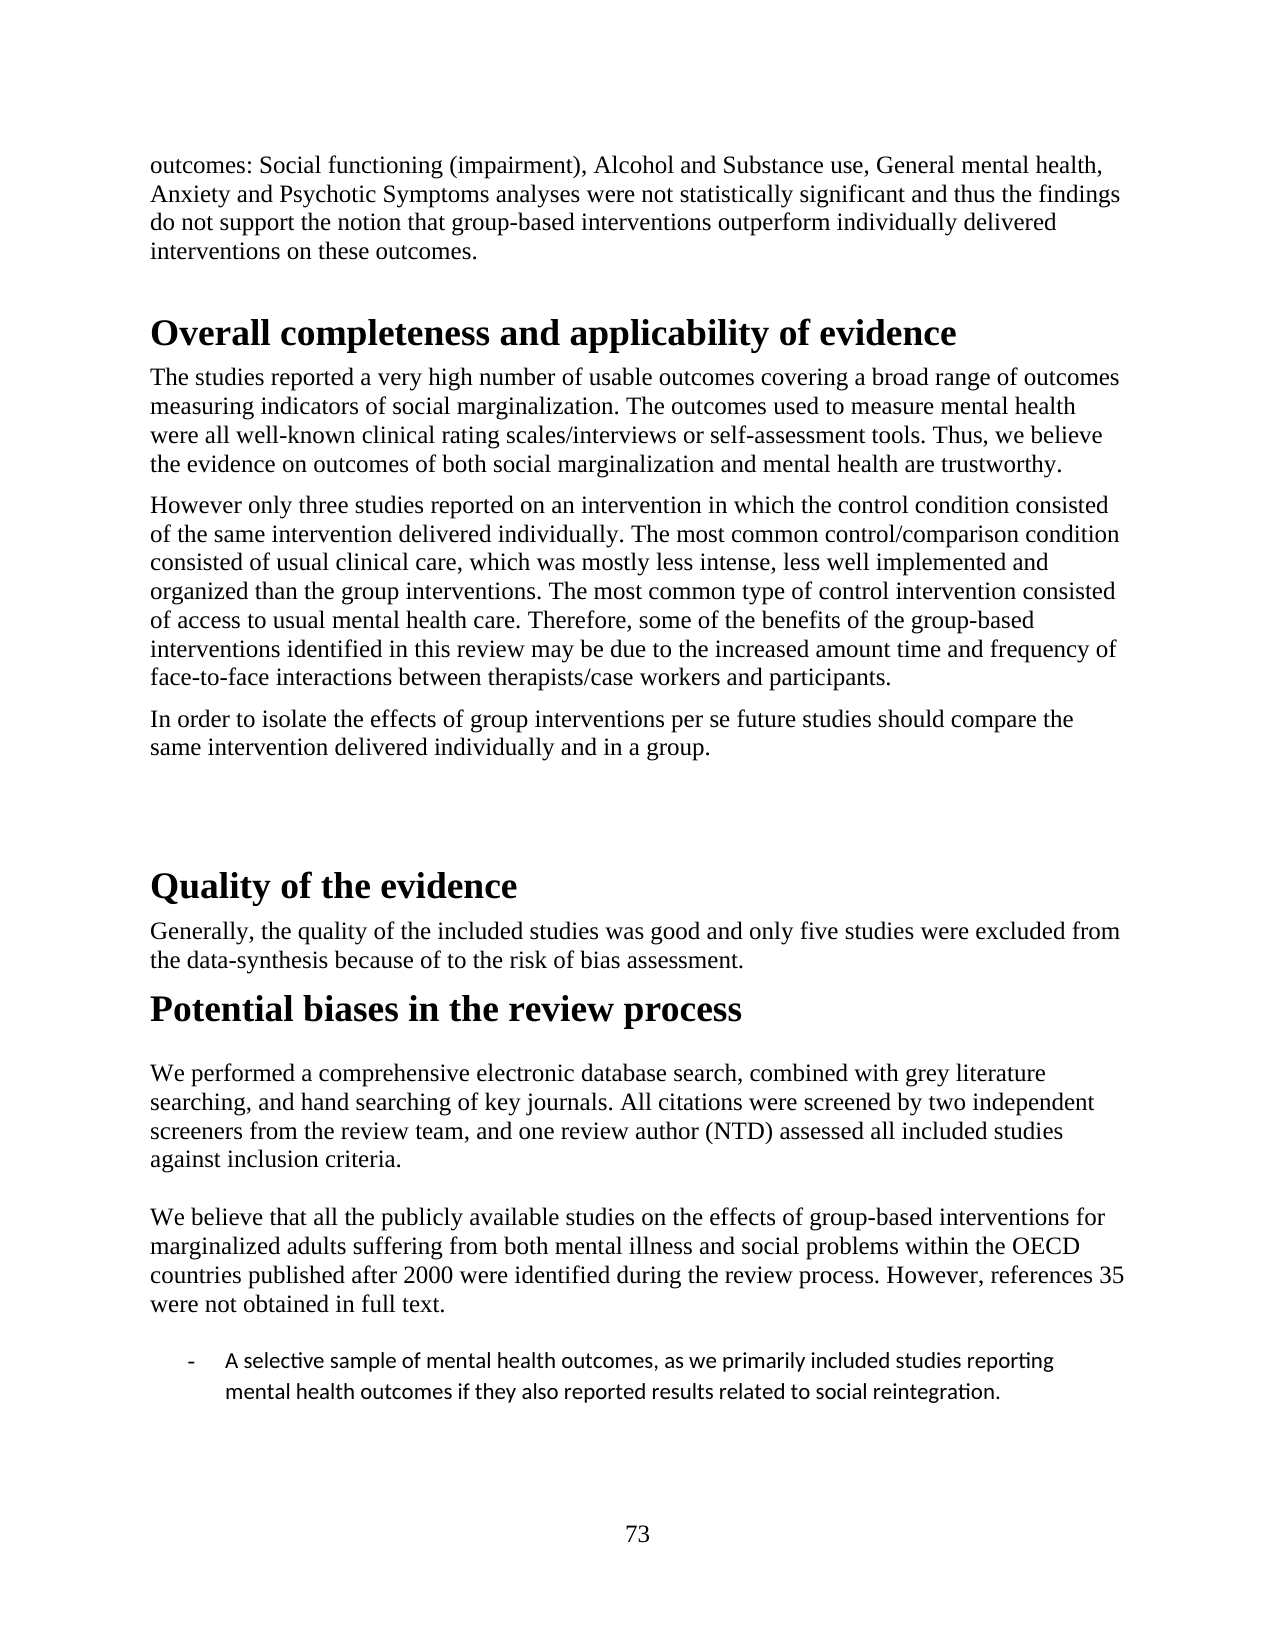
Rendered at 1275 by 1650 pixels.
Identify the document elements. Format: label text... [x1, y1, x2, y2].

subtitle Quality of the evidence [150, 863, 1125, 907]
text We performed a comprehensive electronic database search, combined with grey literature searching, and hand searching of key journals. All citations were screened by two independent screeners from the review team, and one review author (NTD) assessed all included studies against inclusion criteria. [150, 1058, 1125, 1173]
subtitle Potential biases in the review process [150, 986, 1125, 1029]
list A selective sample of mental health outcomes, as we primarily included studies reporting mental health outcomes if they also reported results related to social reintegration. [187, 1347, 1125, 1405]
text We believe that all the publicly available studies on the effects of group-based interventions for marginalized adults suffering from both mental illness and social problems within the OECD countries published after 2000 were identified during the review process. However, references 35 were not obtained in full text. [150, 1202, 1125, 1317]
subtitle Overall completeness and applicability of evidence [150, 310, 1125, 353]
